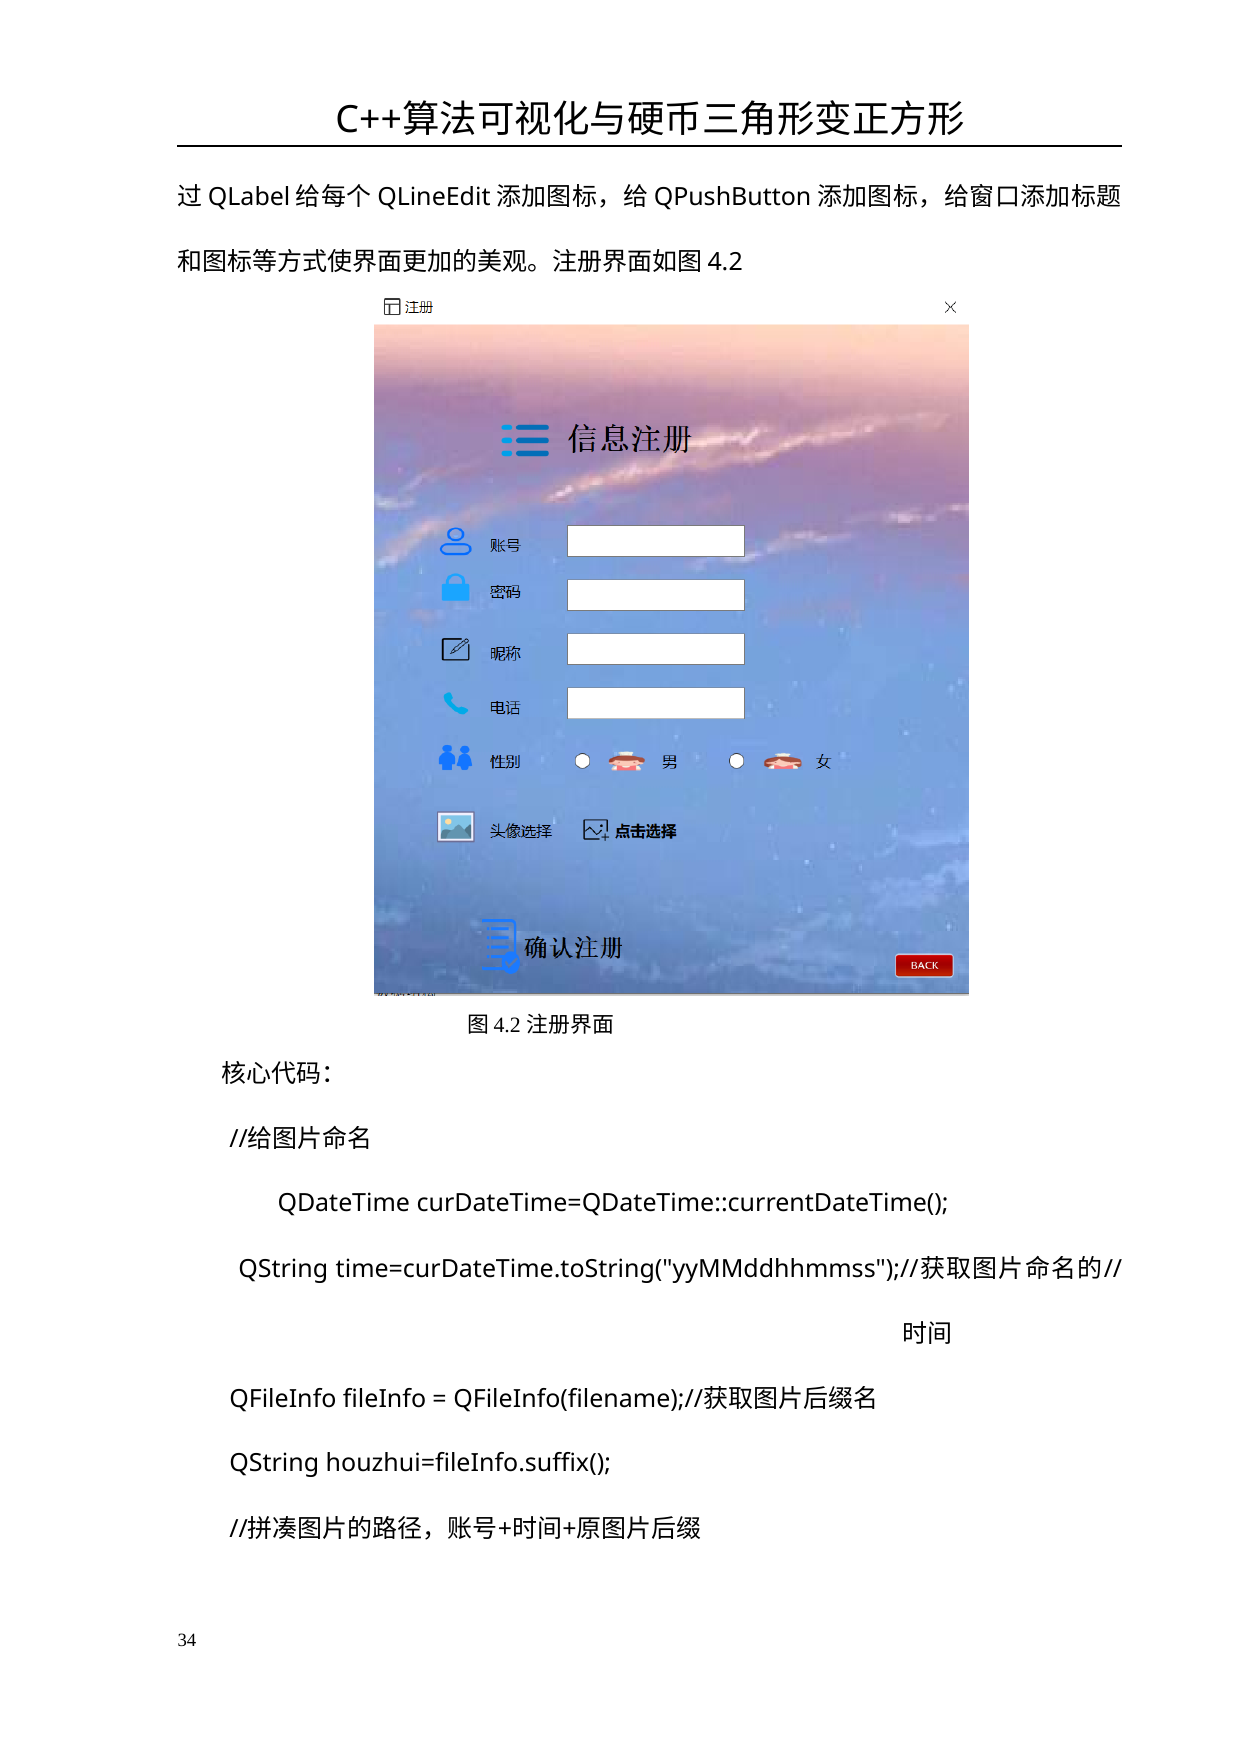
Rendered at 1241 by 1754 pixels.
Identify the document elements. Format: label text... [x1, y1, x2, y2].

picture [374, 292, 969, 996]
text QString houzhui=fileInfo.suffix(); [177, 1429, 1122, 1494]
text 图4.2 注册界面 [177, 1007, 1122, 1039]
text QDateTime curDateTime=QDateTime::currentDateTime(); [177, 1169, 1122, 1234]
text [177, 162, 1122, 292]
text 核心代码： [177, 1039, 1122, 1104]
text QFileInfo fileInfo = QFileInfo(filename);//获取图片后缀名 [177, 1364, 1122, 1429]
text //拼凑图片的路径，账号+时间+原图片后缀 [177, 1494, 1122, 1559]
text //给图片命名 [177, 1104, 1122, 1169]
text QString time=curDateTime.toString("yyMMddhhmmss");//获取图片命名的//时间 [177, 1234, 1122, 1364]
